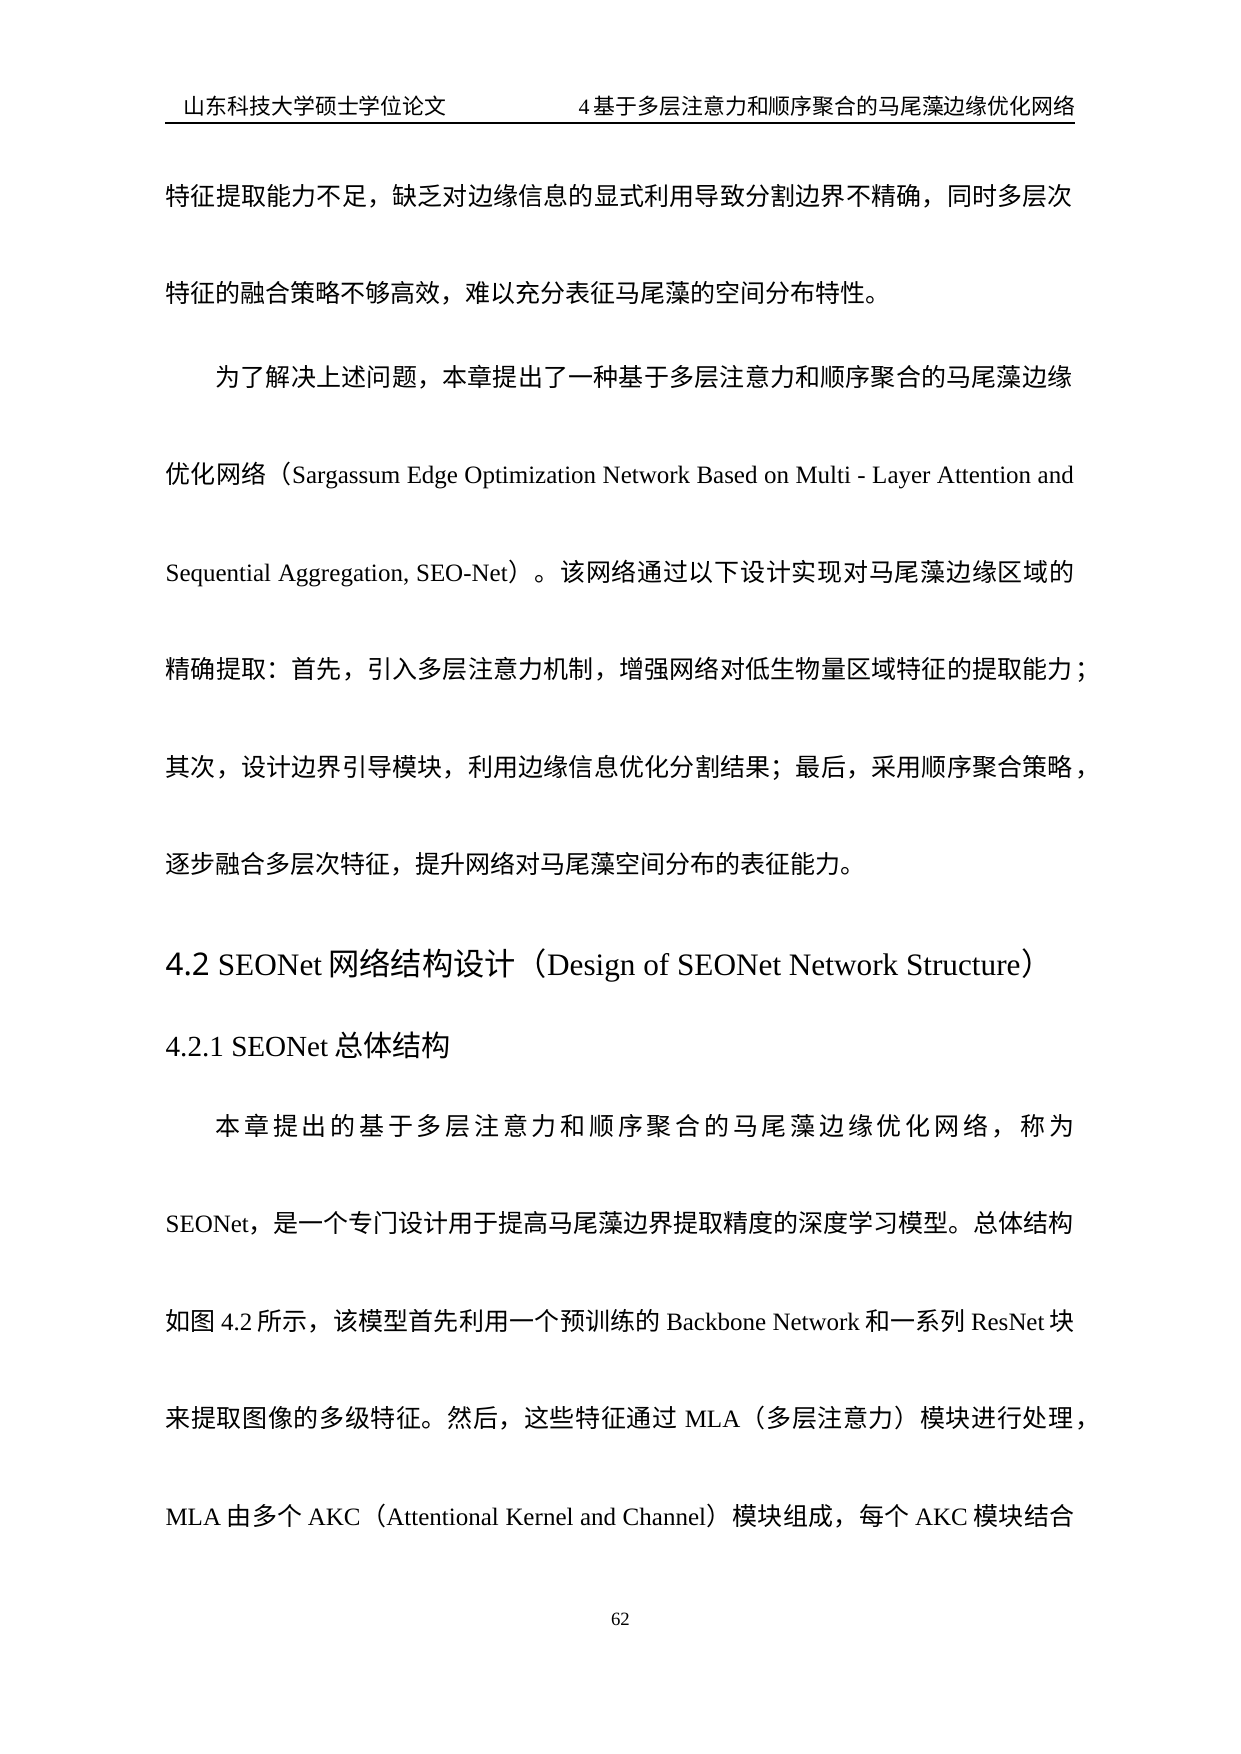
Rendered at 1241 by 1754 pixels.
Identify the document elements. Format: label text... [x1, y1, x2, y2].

text 4.2.1 SEONet总体结构 [165, 1011, 1075, 1076]
text 为了解决上述问题，本章提出了一种基于多层注意力和顺序聚合的马尾藻边缘优化网络（Sargassum Edge Optimization Network Based on Multi - Layer Attention and Sequential Aggregation, SEO-Net）。该网络通过以下设计实现对马尾藻边缘区域的精确提取：首先，引入多层注意力机制，增强网络对低生物量区域特征的提取能力；其次，设计边界引导模块，利用边缘信息优化分割结果；最后，采用顺序聚合策略，逐步融合多层次特征，提升网络对马尾藻空间分布的表征能力。 [165, 343, 1075, 895]
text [165, 1092, 1075, 1547]
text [165, 162, 1075, 324]
text 4.2 SEONet网络结构设计（Design of SEONet Network Structure） [165, 929, 1075, 994]
